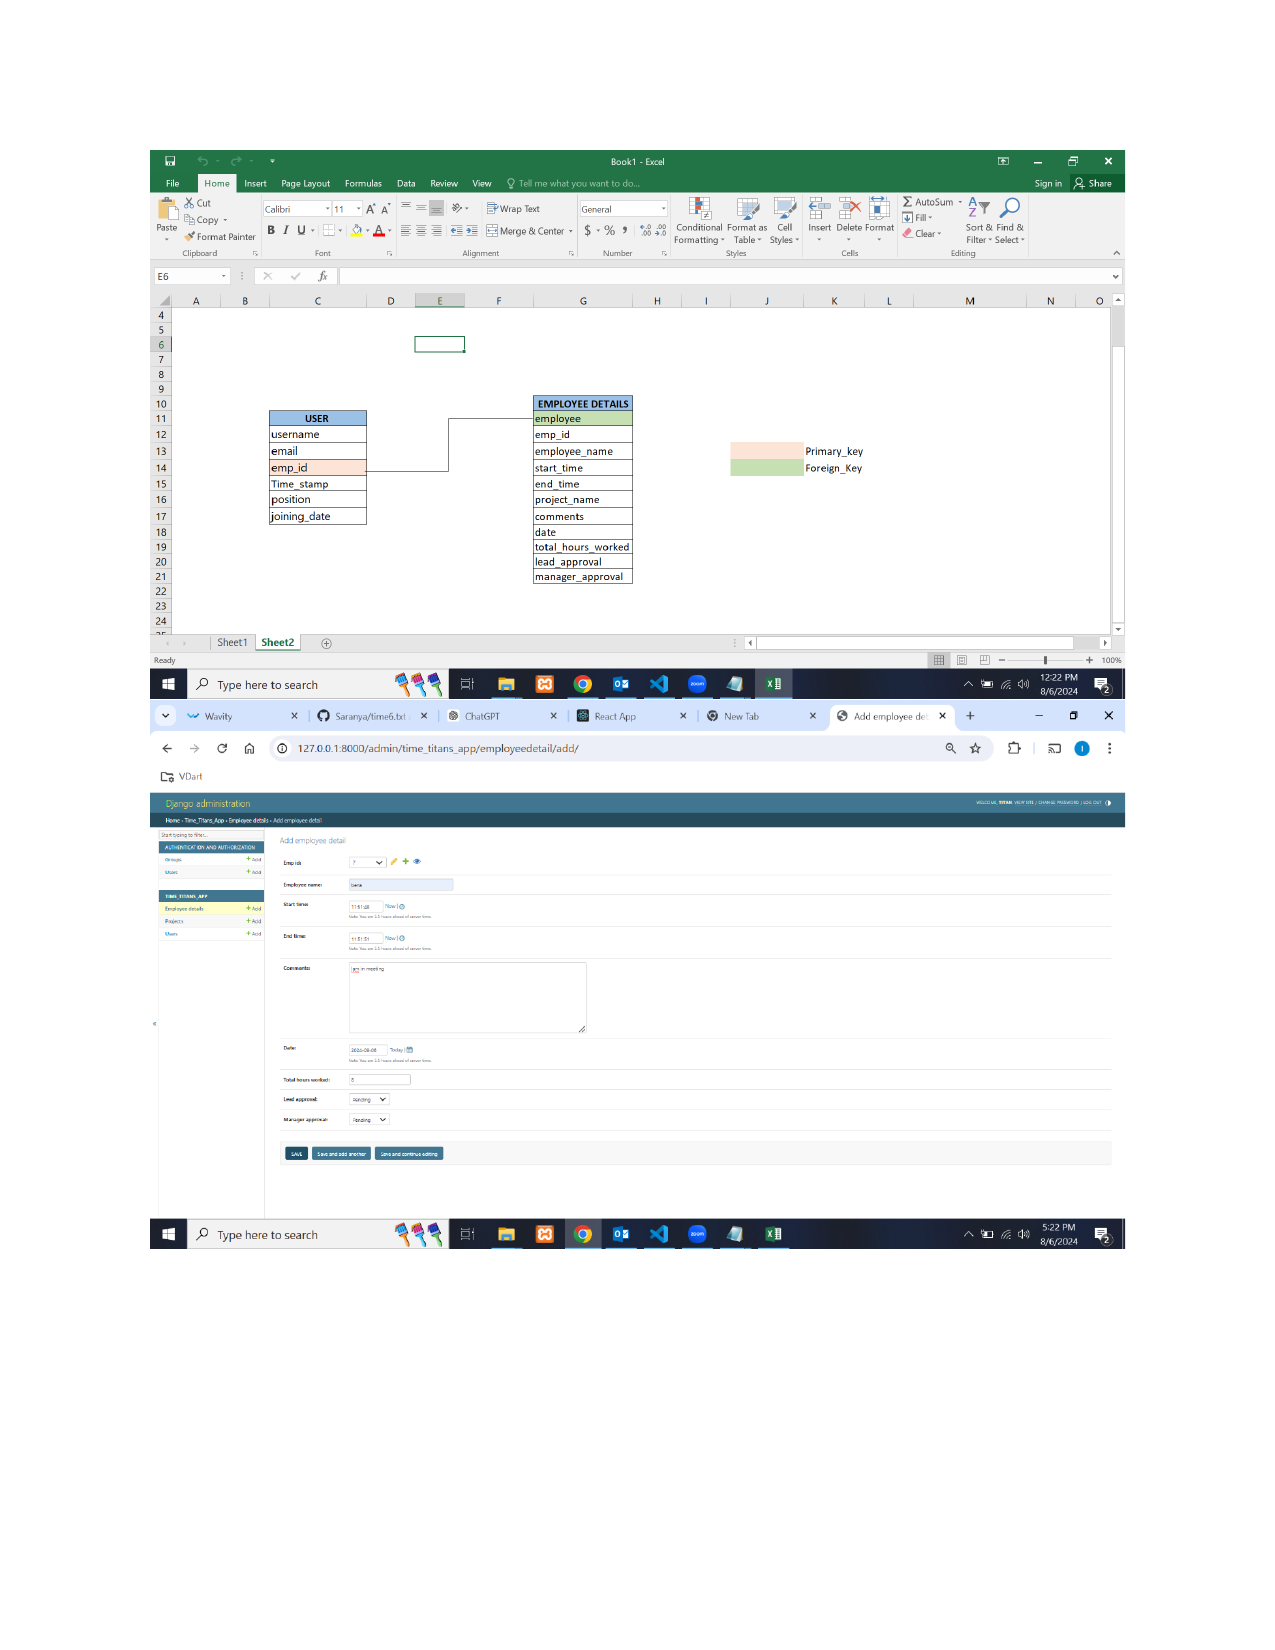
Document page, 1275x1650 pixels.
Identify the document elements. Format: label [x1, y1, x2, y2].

picture [150, 700, 1125, 1249]
picture [150, 150, 1125, 699]
